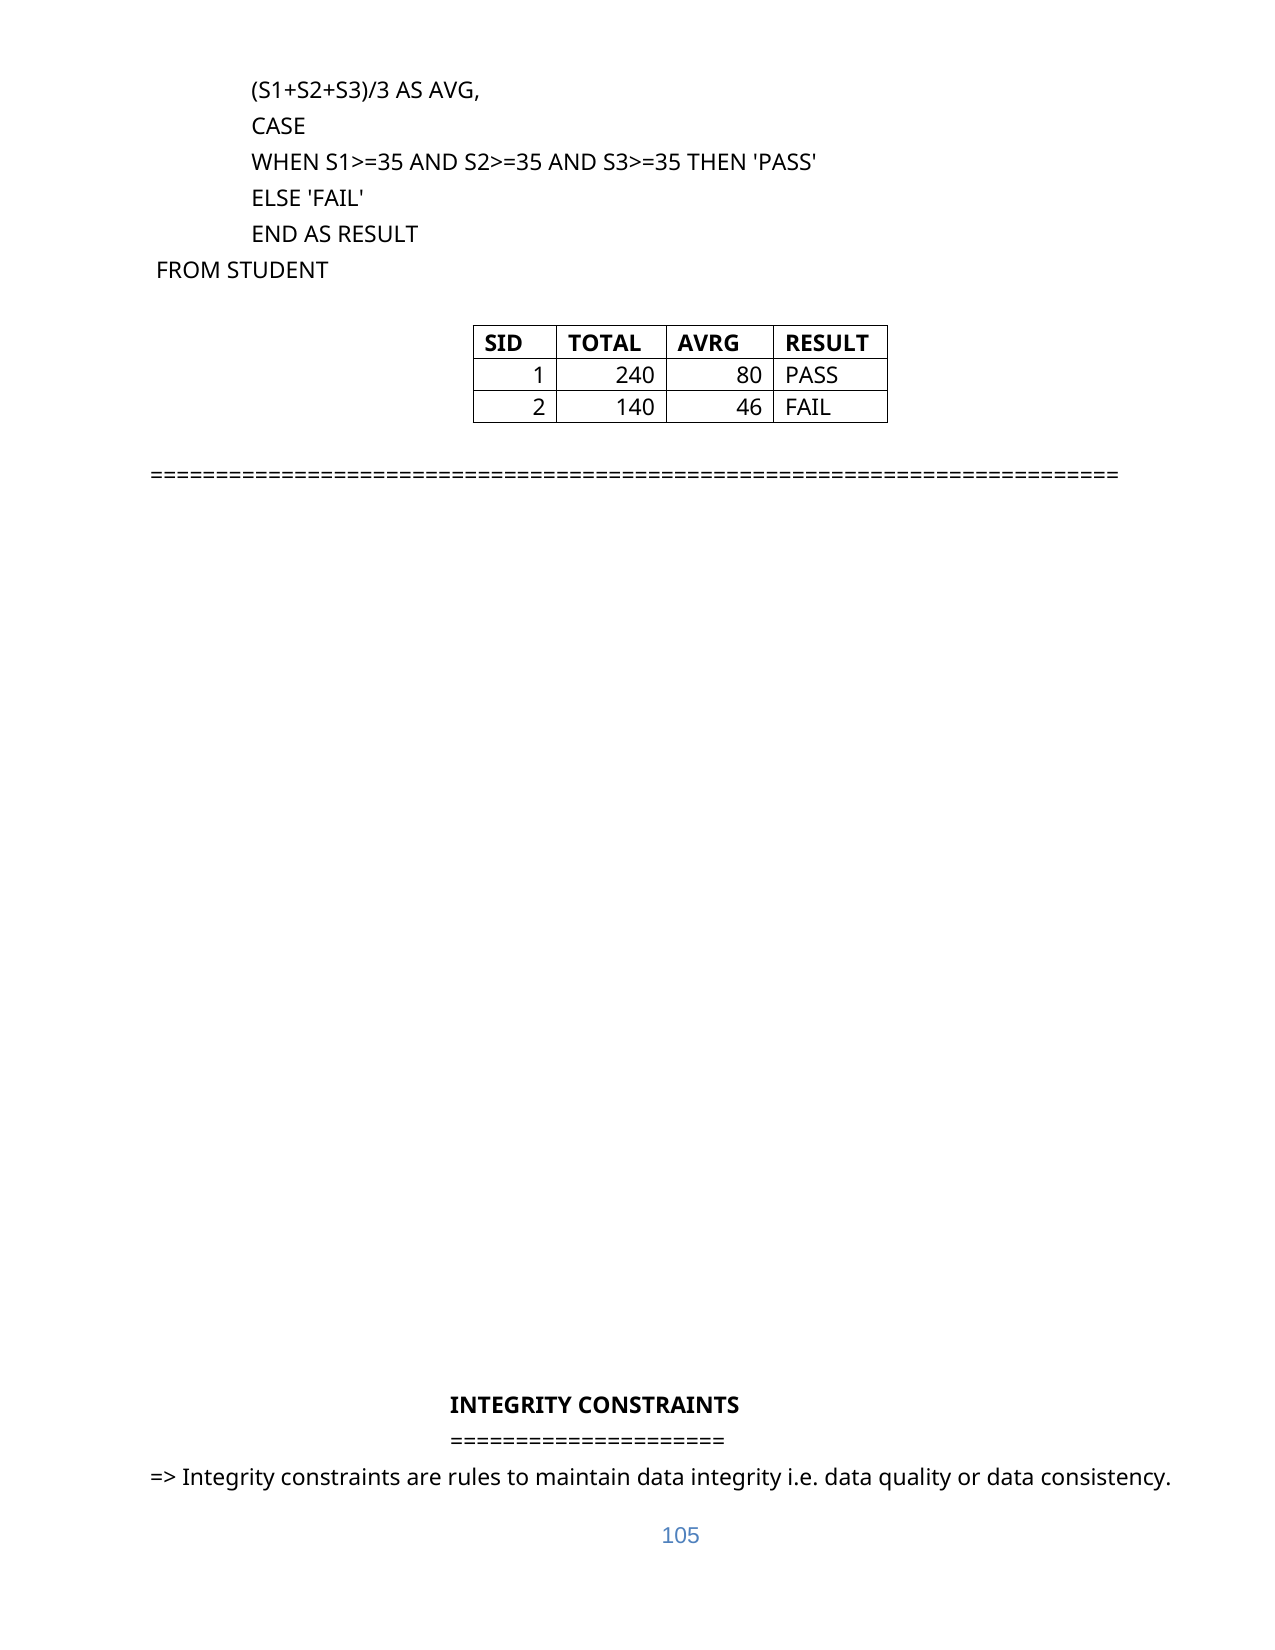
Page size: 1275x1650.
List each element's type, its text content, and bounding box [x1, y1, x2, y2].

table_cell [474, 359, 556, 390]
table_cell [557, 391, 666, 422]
text ========================================================================== [150, 459, 1211, 491]
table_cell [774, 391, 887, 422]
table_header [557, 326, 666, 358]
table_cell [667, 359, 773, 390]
text CASE [150, 110, 1211, 141]
text => Integrity constraints are rules to maintain data integrity i.e. data quality or data consistency. [150, 1461, 1211, 1492]
text END AS RESULT [150, 218, 1211, 249]
text FROM STUDENT [150, 253, 1211, 285]
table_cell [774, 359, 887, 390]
text ===================== [150, 1425, 1211, 1456]
text WHEN S1>=35 AND S2>=35 AND S3>=35 THEN 'PASS' [150, 146, 1211, 177]
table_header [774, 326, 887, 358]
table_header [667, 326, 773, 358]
text INTEGRITY CONSTRAINTS [375, 1389, 1211, 1420]
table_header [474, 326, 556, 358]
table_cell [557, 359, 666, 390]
text (S1+S2+S3)/3 AS AVG, [150, 74, 1211, 105]
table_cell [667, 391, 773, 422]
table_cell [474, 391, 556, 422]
text ELSE 'FAIL' [150, 182, 1211, 213]
